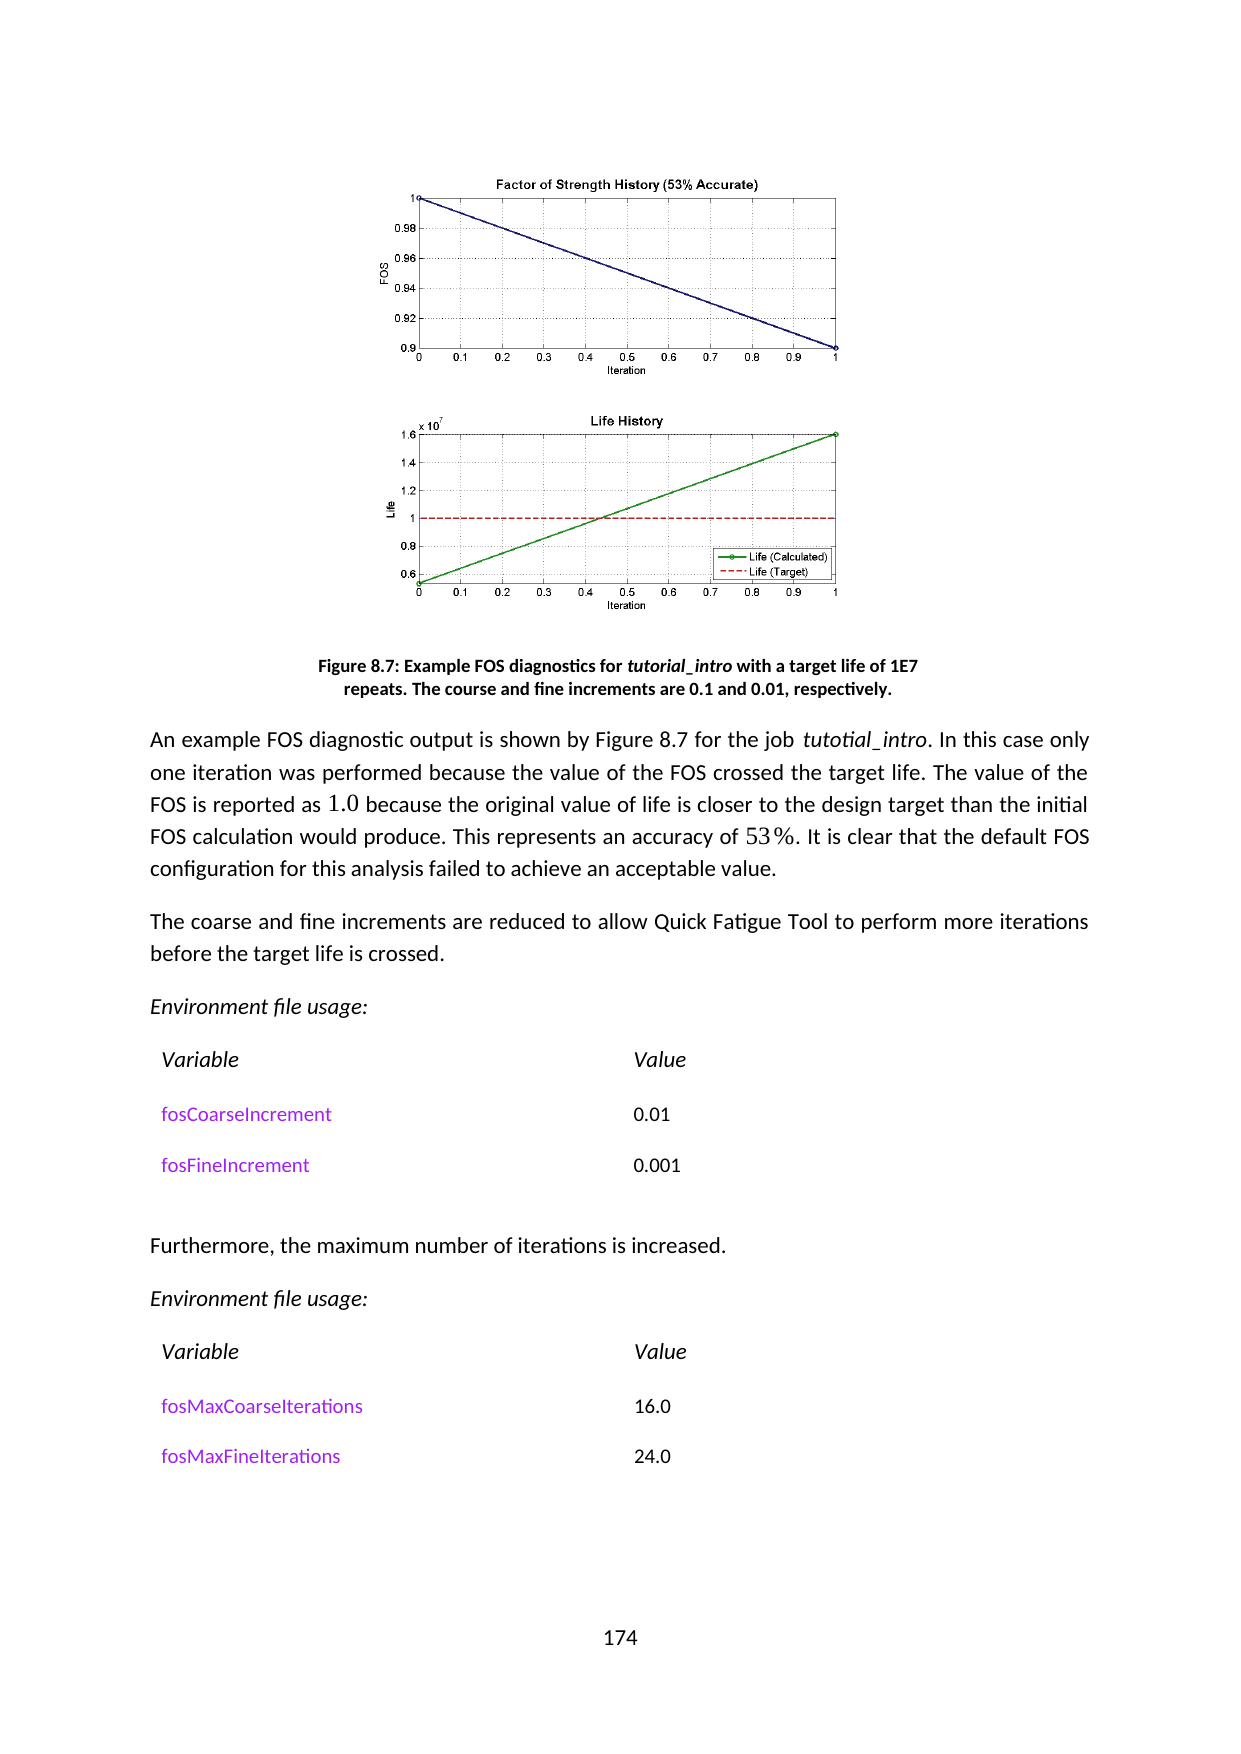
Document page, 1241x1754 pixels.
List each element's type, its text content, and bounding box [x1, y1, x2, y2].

text Furthermore, the maximum number of iterations is increased. [150, 1231, 1090, 1259]
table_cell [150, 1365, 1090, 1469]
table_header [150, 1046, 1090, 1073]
text Environment file usage: [150, 992, 1090, 1021]
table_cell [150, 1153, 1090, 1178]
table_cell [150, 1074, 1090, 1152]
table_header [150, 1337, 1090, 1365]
text The coarse and fine increments are reduced to allow Quick Fatigue Tool to perform more iterations before the target life is crossed. [150, 907, 1090, 967]
text Environment file usage: [150, 1284, 1090, 1312]
picture [349, 149, 886, 646]
